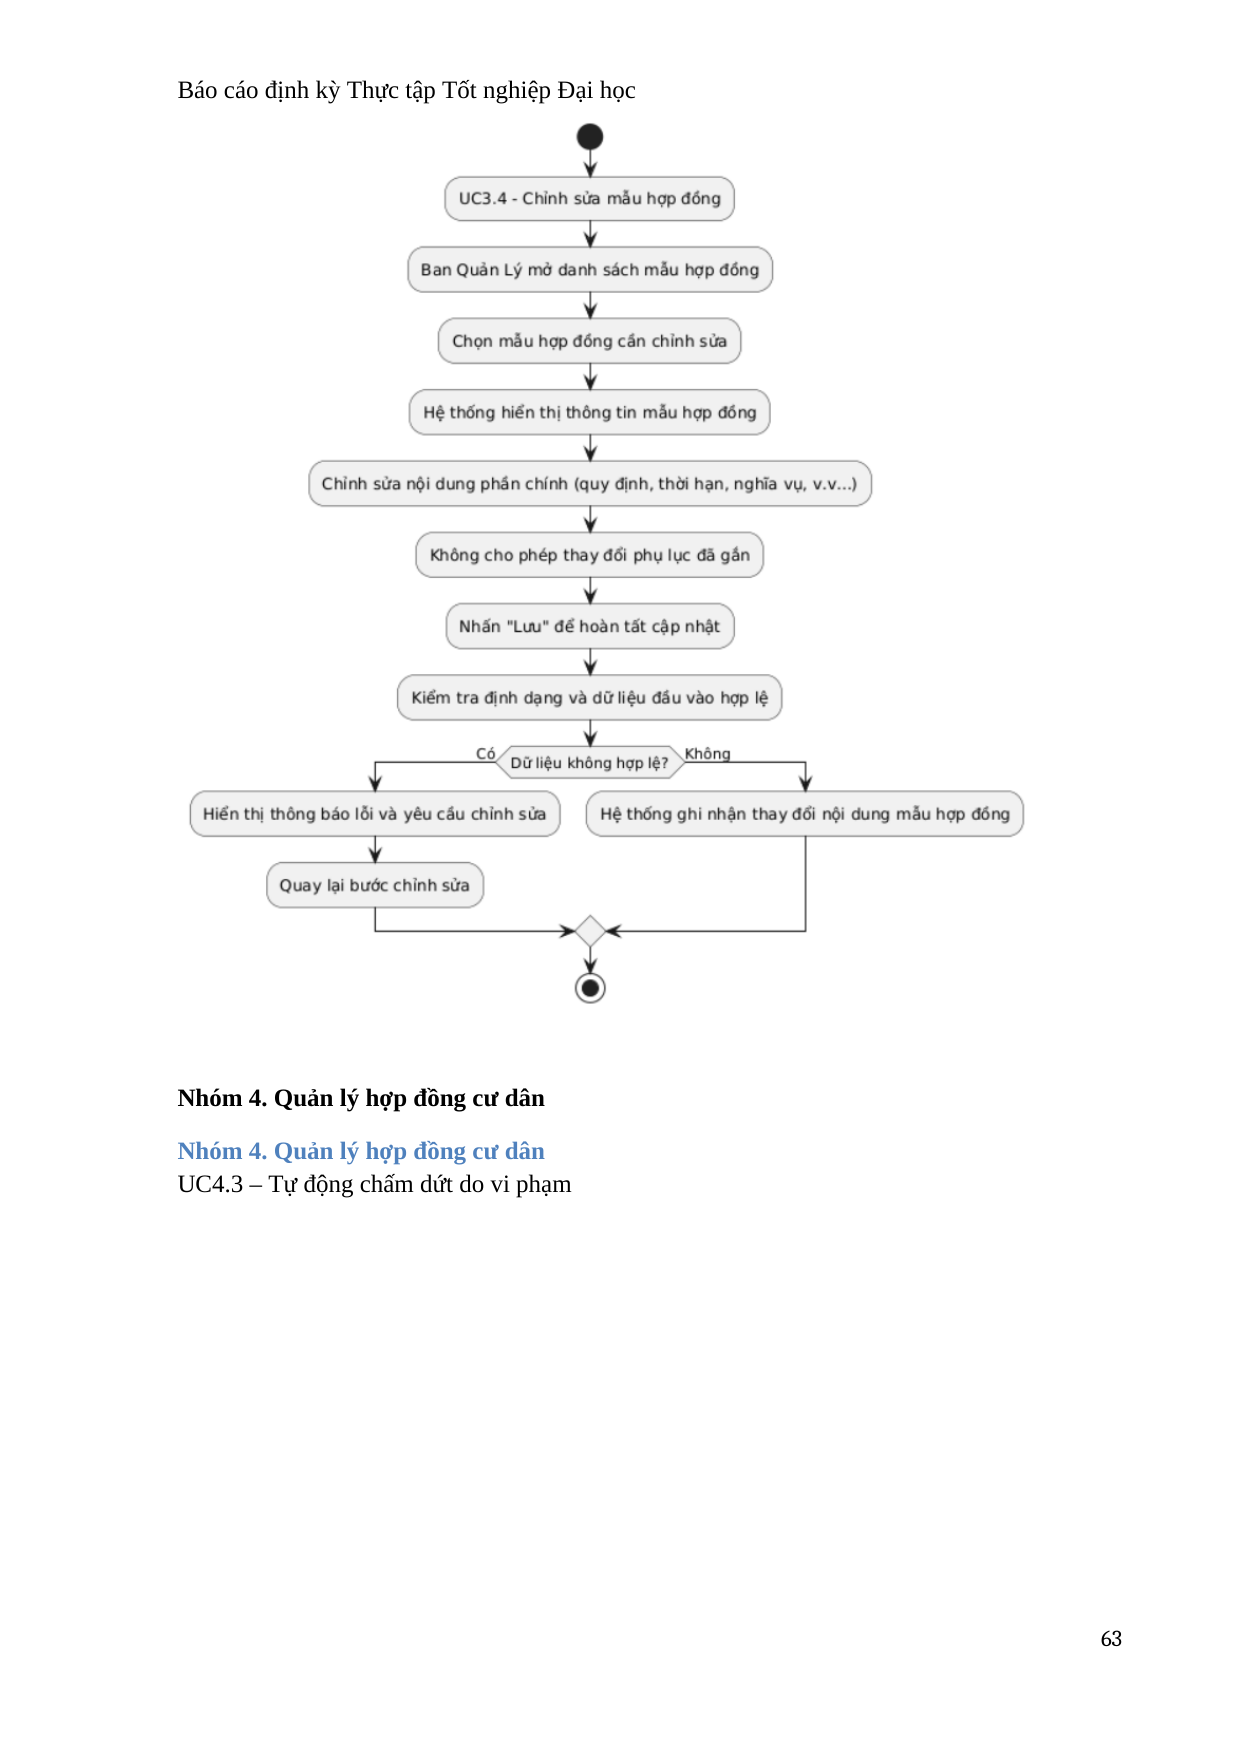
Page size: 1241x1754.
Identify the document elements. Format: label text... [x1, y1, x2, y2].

text UC4.3 – Tự động chấm dứt do vi phạm [177, 1169, 1122, 1197]
picture [177, 118, 1029, 1012]
text Nhóm 4. Quản lý hợp đồng cư dân [177, 1083, 1122, 1112]
subtitle Nhóm 4. Quản lý hợp đồng cư dân [177, 1136, 1122, 1164]
